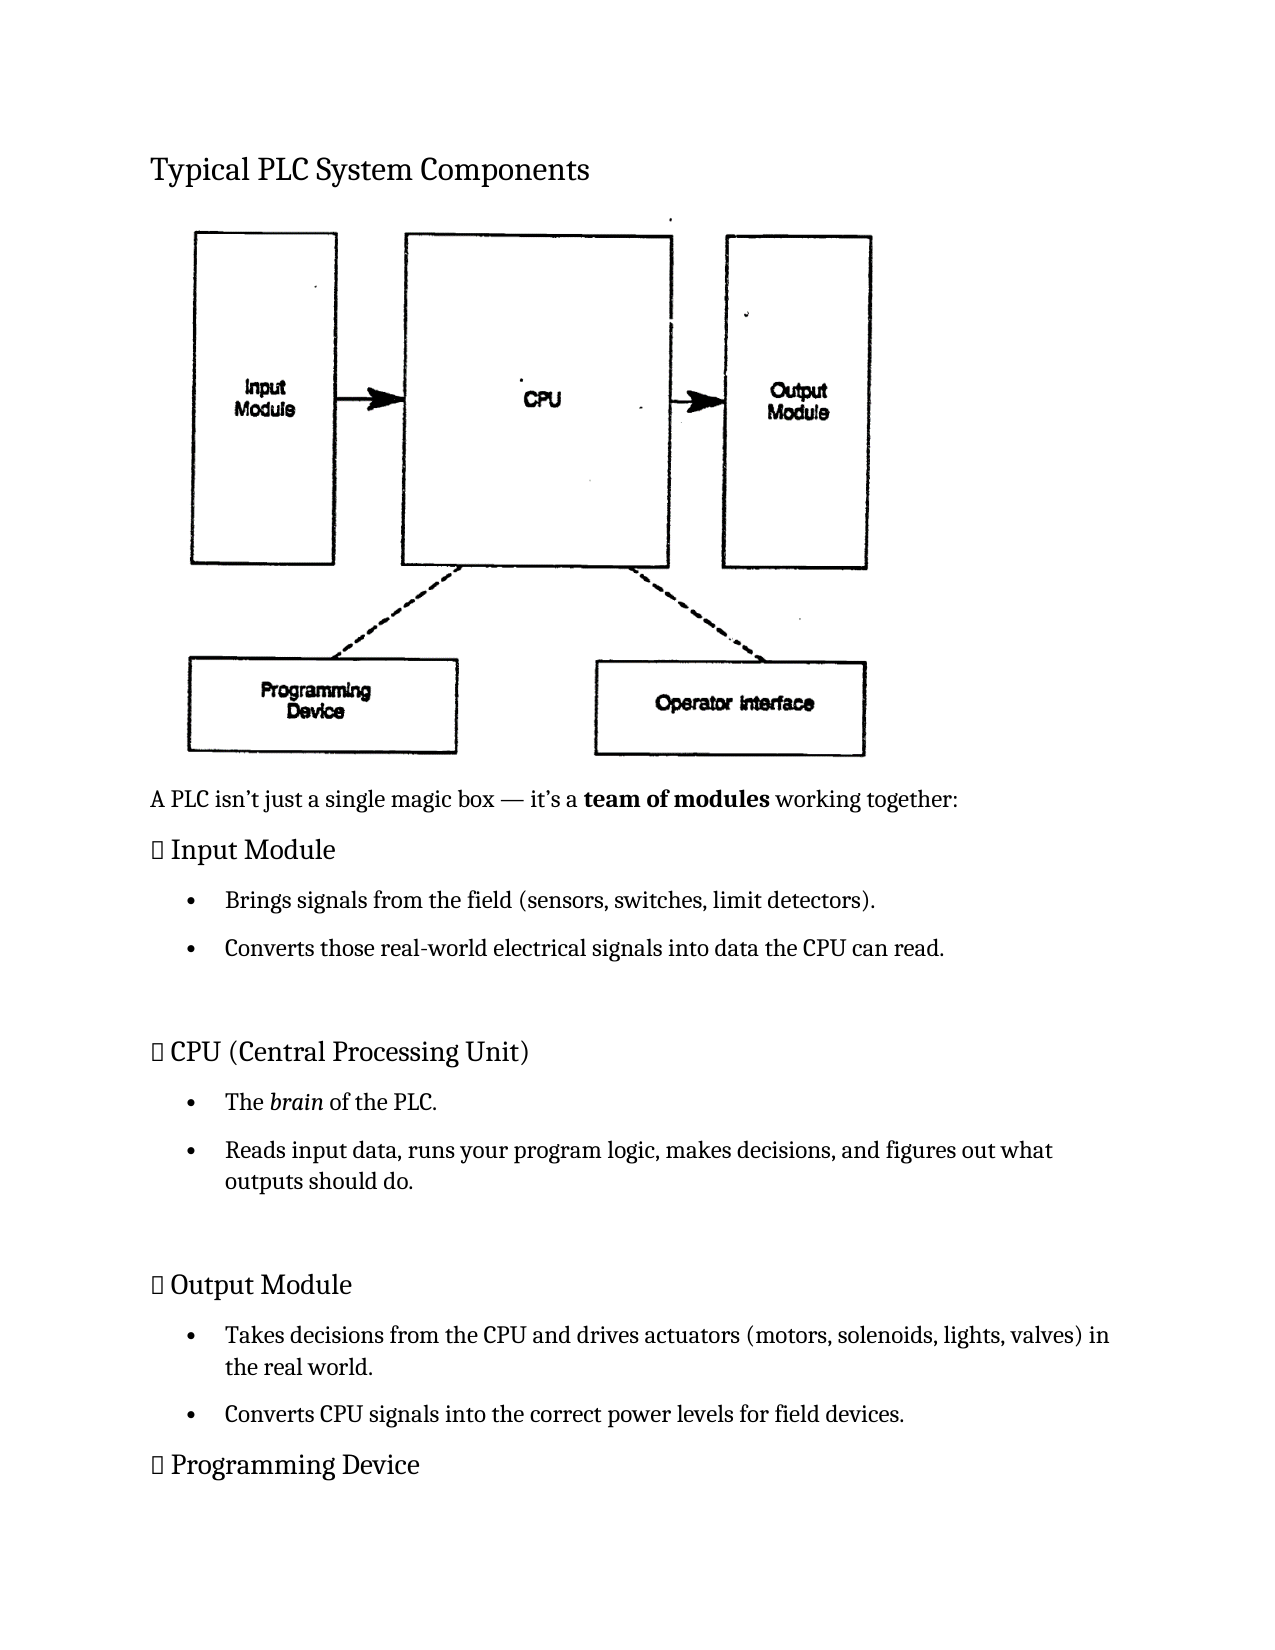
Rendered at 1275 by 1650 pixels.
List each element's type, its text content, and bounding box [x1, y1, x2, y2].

picture [150, 208, 914, 766]
text A PLC isn’t just a single magic box — it’s a team of modules working together: [150, 784, 1125, 813]
text ✅ Input Module [150, 832, 1125, 866]
text ✅ CPU (Central Processing Unit) [150, 1034, 1125, 1069]
text Typical PLC System Components [150, 150, 1125, 188]
list Converts CPU signals into the correct power levels for field devices. [187, 1400, 1125, 1429]
text ✅ Programming Device [150, 1448, 1125, 1482]
list The brain of the PLC. [187, 1088, 1125, 1117]
list Reads input data, runs your program logic, makes decisions, and figures out what outputs should do. [187, 1136, 1125, 1196]
text ✅ Output Module [150, 1268, 1125, 1302]
list Converts those real-world electrical signals into data the CPU can read. [187, 933, 1125, 962]
list Takes decisions from the CPU and drives actuators (motors, solenoids, lights, valves) in the real world. [187, 1321, 1125, 1381]
list Brings signals from the field (sensors, switches, limit detectors). [187, 886, 1125, 914]
